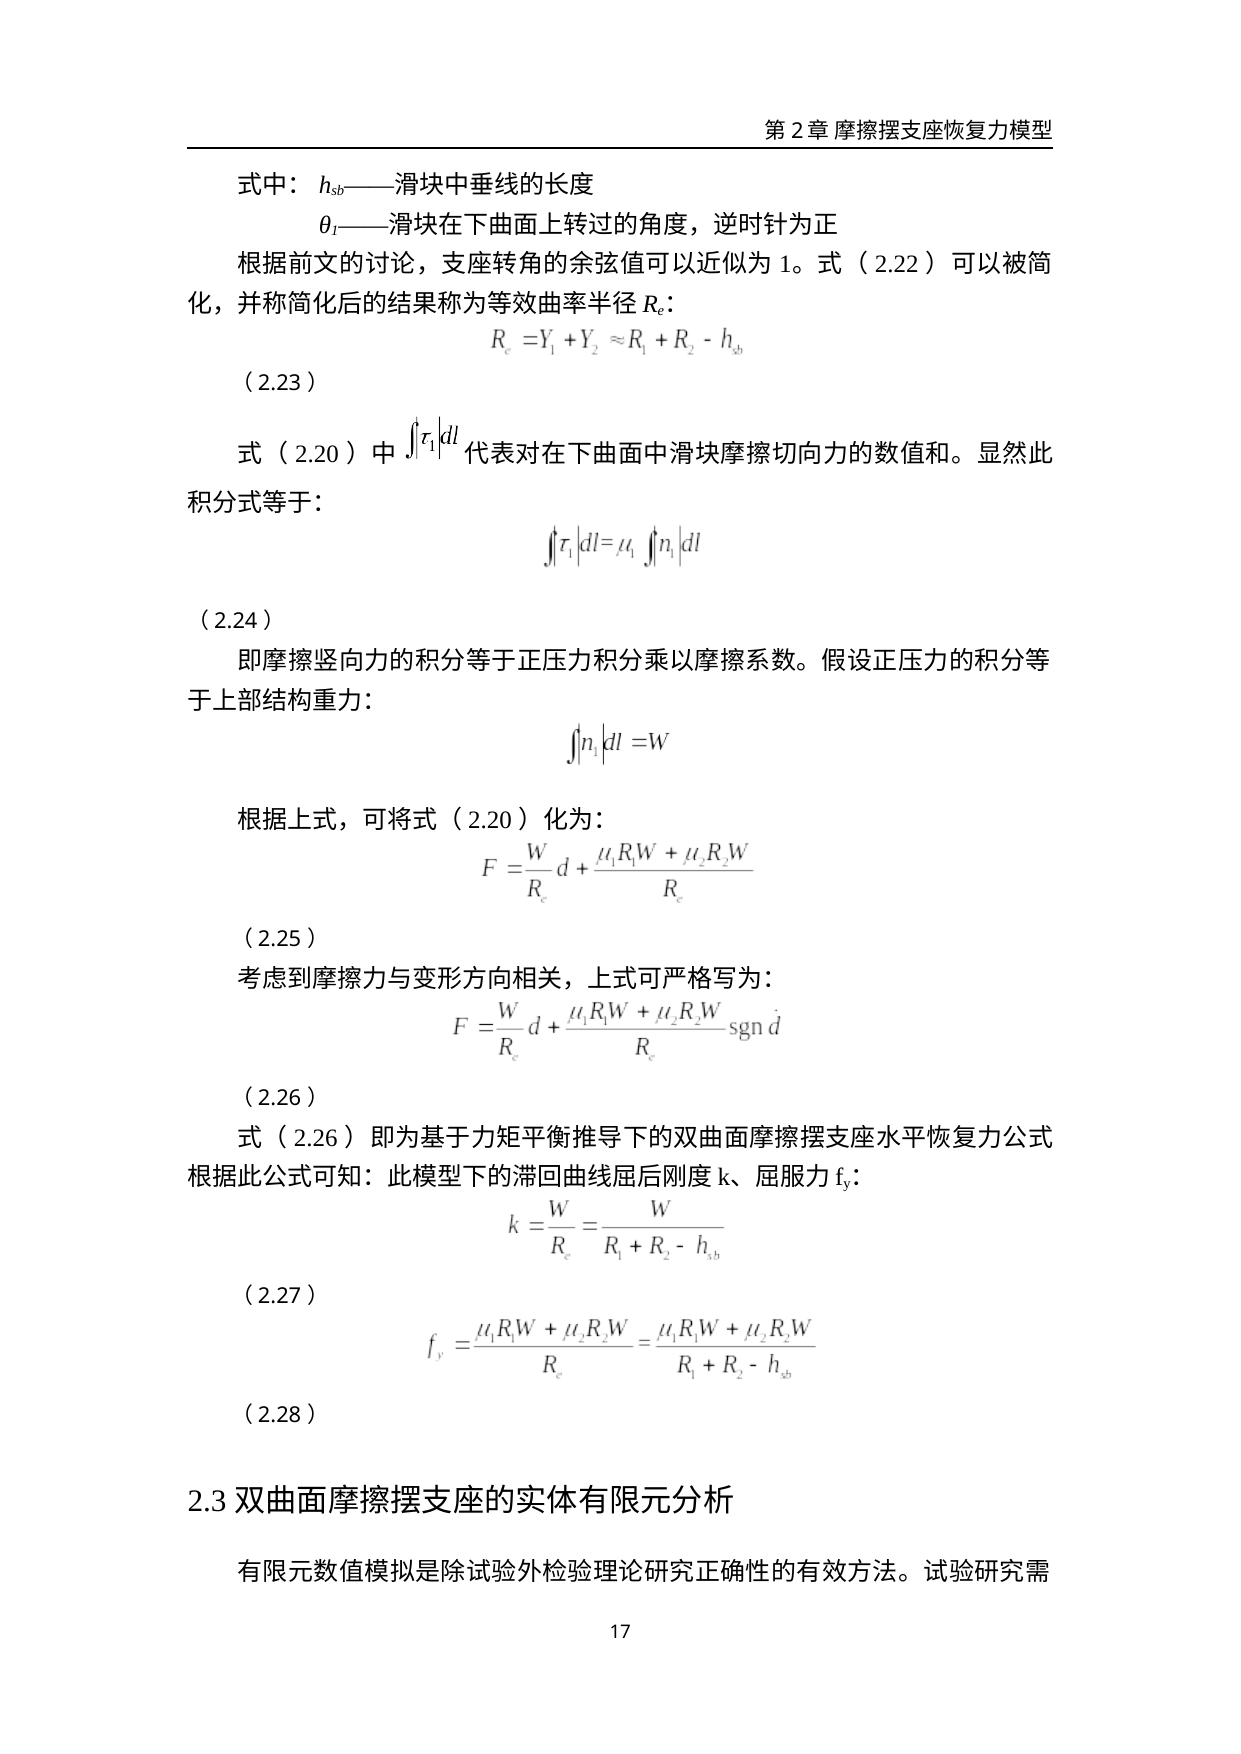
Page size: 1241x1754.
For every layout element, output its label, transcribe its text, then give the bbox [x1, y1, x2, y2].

text θ1——滑块在下曲面上转过的角度，逆时针为正 [187, 203, 1053, 242]
text 式（ 2.26 ）即为基于力矩平衡推导下的双曲面摩擦摆支座水平恢复力公式。根据此公式可知：此模型下的滞回曲线屈后刚度k、屈服力fy： [187, 1115, 1053, 1195]
text 即摩擦竖向力的积分等于正压力积分乘以摩擦系数。假设正压力的积分等于上部结构重力： [187, 639, 1053, 718]
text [187, 1550, 1053, 1589]
text 式（ 2.20 ）中代表对在下曲面中滑块摩擦切向力的数值和。显然此积分式等于： [187, 401, 1053, 520]
text （ .27 ） [187, 1274, 1053, 1314]
subtitle 双曲面摩擦摆支座的实体有限元分析 [187, 1458, 1053, 1537]
text （ .24 ） [187, 599, 1053, 639]
text （ .25 ） [187, 917, 1053, 957]
text 根据上式，可将式（ 2.20 ）化为： [187, 798, 1053, 838]
text （ .23 ） [187, 361, 1053, 401]
text 考虑到摩擦力与变形方向相关，上式可严格写为： [187, 957, 1053, 996]
text 式中： hsb——滑块中垂线的长度 [187, 163, 1053, 203]
text （ .26 ） [187, 1076, 1053, 1115]
text 根据前文的讨论，支座转角的余弦值可以近似为1。式（ 2.22 ）可以被简化，并称简化后的结果称为等效曲率半径Re： [187, 242, 1053, 322]
text （ .28 ） [187, 1393, 1053, 1433]
